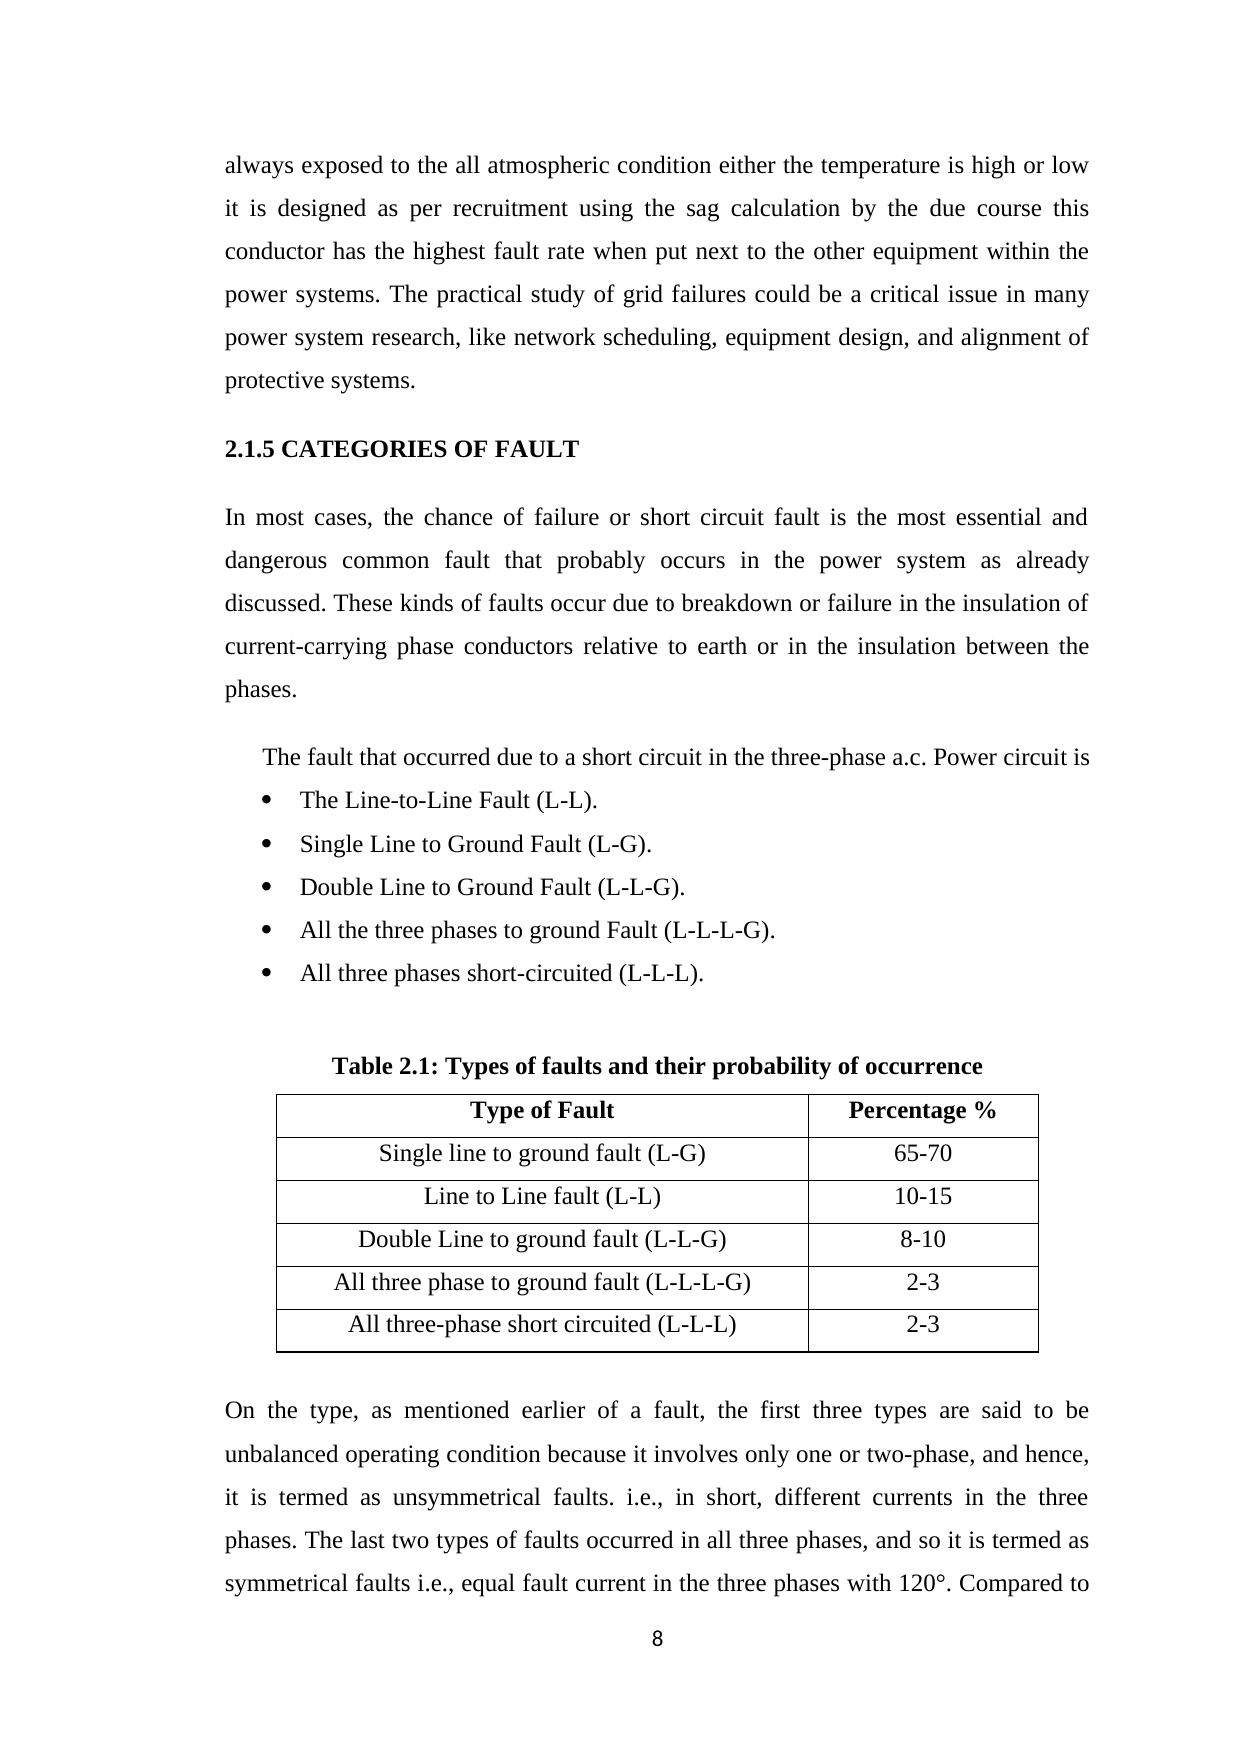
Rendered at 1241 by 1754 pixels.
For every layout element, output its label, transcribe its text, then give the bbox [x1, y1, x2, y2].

list Double Line to Ground Fault (L-L-G). [262, 872, 1090, 901]
table_cell 2-3 [809, 1310, 1038, 1351]
table_cell 2-3 [809, 1267, 1038, 1308]
table_cell Line to Line fault (L-L) [277, 1181, 808, 1223]
table_cell 8-10 [809, 1224, 1038, 1266]
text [224, 150, 1090, 394]
table_cell Double Line to ground fault (L-L-G) [277, 1224, 808, 1266]
table_header Percentage % [809, 1095, 1038, 1137]
table_cell All three phase to ground fault (L-L-L-G) [277, 1267, 808, 1308]
table_cell 10-15 [809, 1181, 1038, 1223]
list All the three phases to ground Fault (L-L-L-G). [262, 915, 1090, 944]
table_cell All three-phase short circuited (L-L-L) [277, 1310, 808, 1351]
list The Line-to-Line Fault (L-L). [262, 786, 1090, 814]
subtitle Table 2.1: Types of faults and their probability of occurrence [224, 1051, 1090, 1079]
list Single Line to Ground Fault (L-G). [262, 829, 1090, 857]
table_cell 65-70 [809, 1138, 1038, 1180]
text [224, 1396, 1090, 1597]
subtitle 2.1.5 CATEGORIES OF FAULT [224, 434, 1090, 462]
text The fault that occurred due to a short circuit in the three-phase a.c. Power circuit is [262, 742, 1090, 771]
text In most cases, the chance of failure or short circuit fault is the most essential and dangerous common fault that probably occurs in the power system as already discussed. These kinds of faults occur due to breakdown or failure in the insulation of current-carrying phase conductors relative to earth or in the insulation between the phases. [224, 502, 1090, 703]
list All three phases short-circuited (L-L-L). [262, 958, 1090, 987]
table_header Type of Fault [277, 1095, 808, 1137]
table_cell Single line to ground fault (L-G) [277, 1138, 808, 1180]
